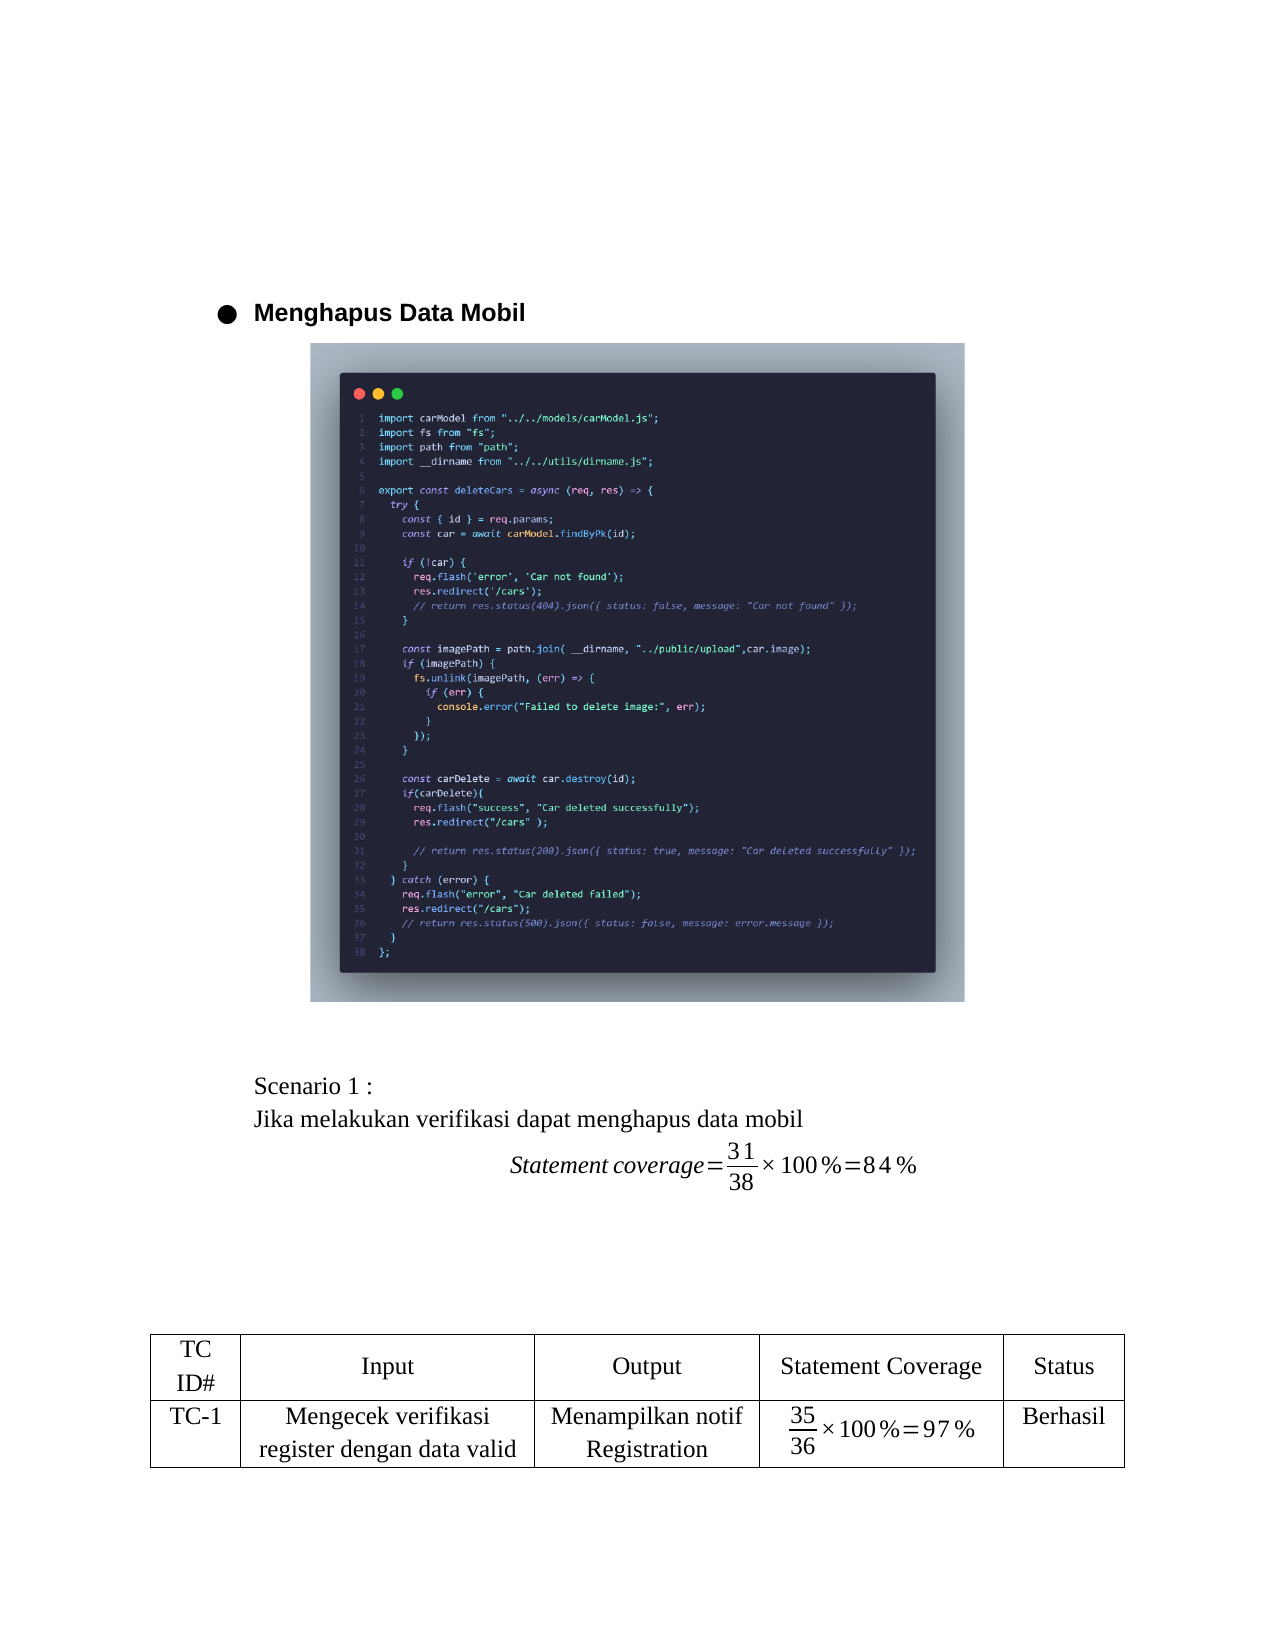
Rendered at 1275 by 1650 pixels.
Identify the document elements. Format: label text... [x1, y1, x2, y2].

text Scenario 1 : [253, 1071, 1125, 1100]
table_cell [241, 1401, 534, 1467]
text Jika melakukan verifikasi dapat menghapus data mobil [253, 1104, 1125, 1133]
table_header Status [1004, 1335, 1124, 1400]
table_cell TC-1 [151, 1401, 240, 1467]
table_header Statement Coverage [760, 1335, 1003, 1400]
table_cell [535, 1401, 759, 1467]
table_header Output [535, 1335, 759, 1400]
picture [310, 343, 965, 1002]
table_cell [760, 1401, 1003, 1467]
table_header TC ID# [151, 1335, 240, 1400]
list Menghapus Data Mobil [216, 284, 1125, 336]
table_cell Berhasil [1004, 1401, 1124, 1467]
table_header Input [241, 1335, 534, 1400]
